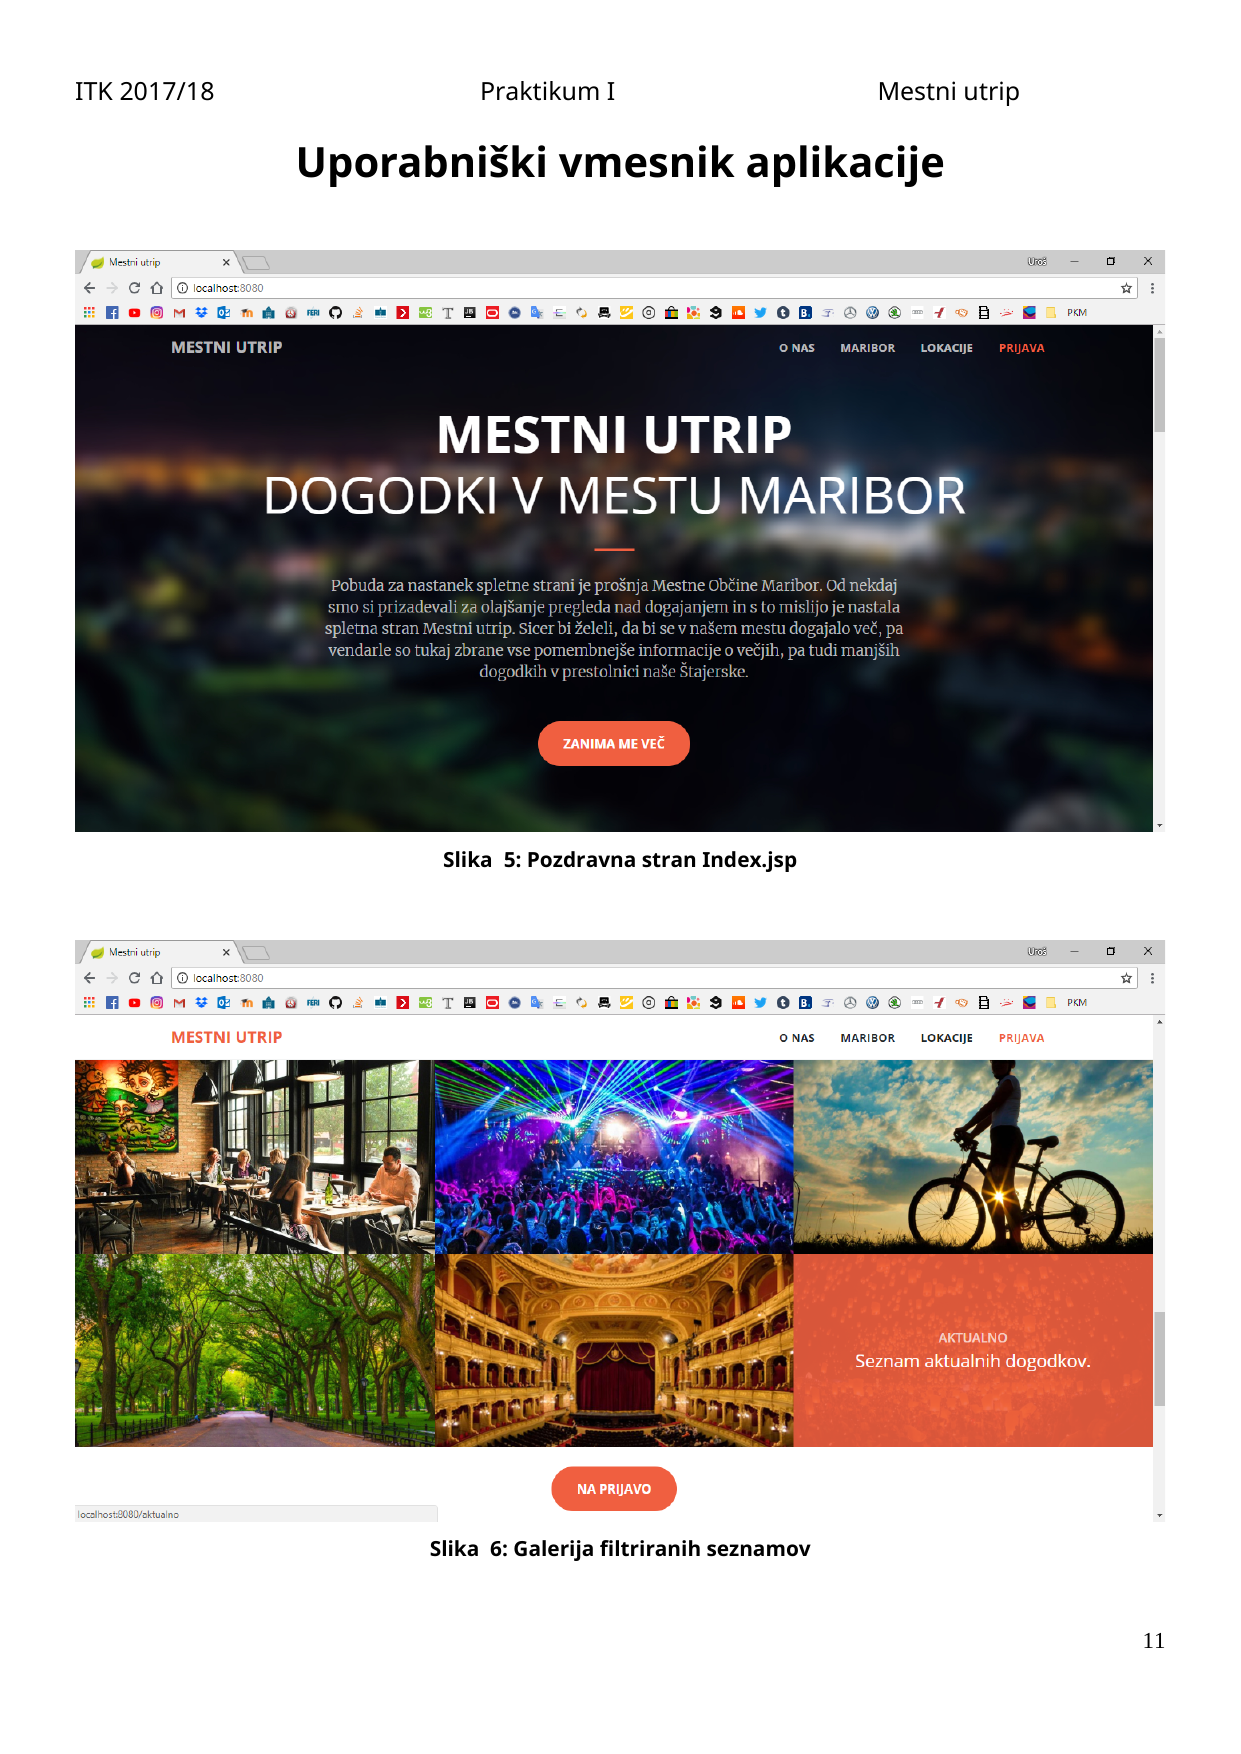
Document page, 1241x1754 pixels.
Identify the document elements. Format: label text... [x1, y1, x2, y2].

text Slika 5: Pozdravna stran Index.jsp [75, 845, 1165, 873]
subtitle Uporabniški vmesnik aplikacije [75, 133, 1165, 189]
picture [75, 250, 1166, 832]
picture [75, 940, 1166, 1522]
text Slika 6: Galerija filtriranih seznamov [75, 1534, 1165, 1563]
